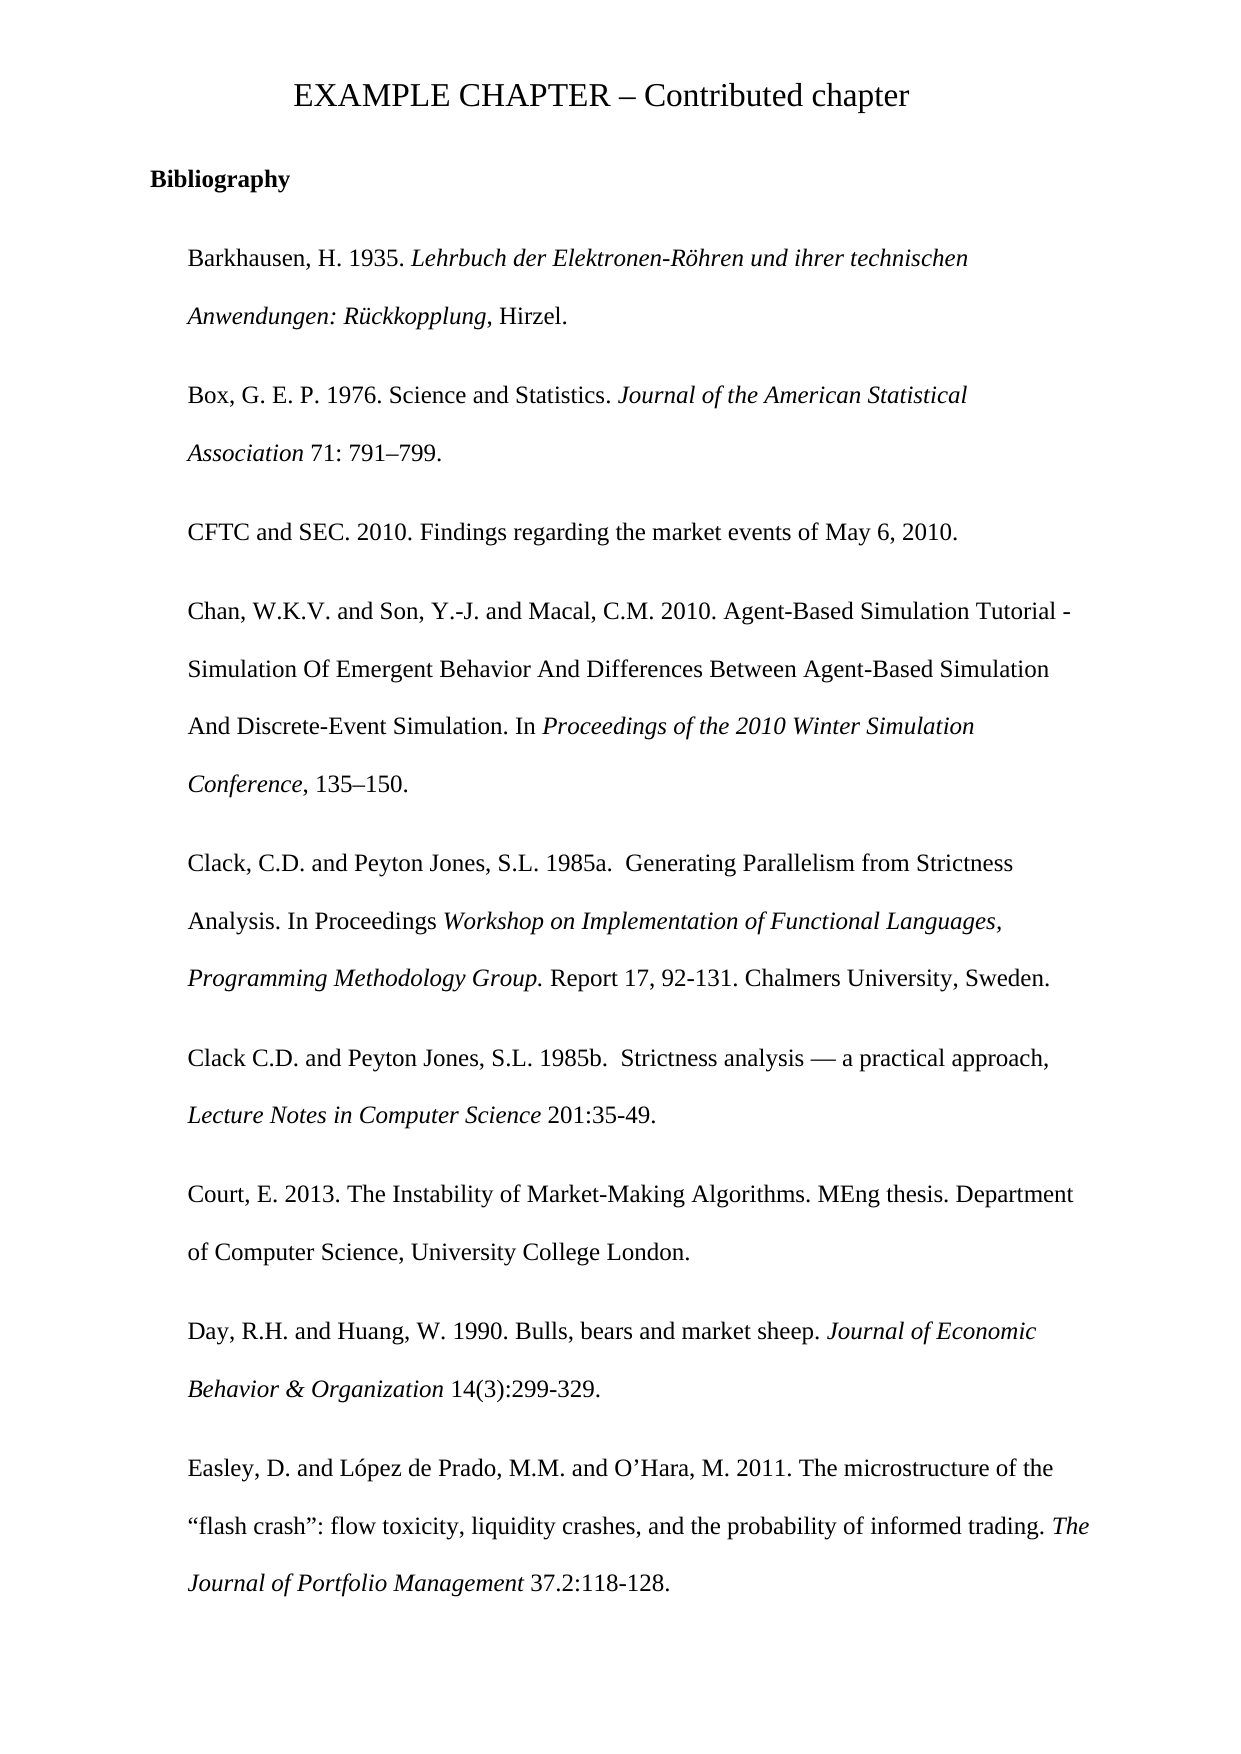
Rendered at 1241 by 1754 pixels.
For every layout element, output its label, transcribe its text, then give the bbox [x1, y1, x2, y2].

text CFTC and SEC. 2010. Findings regarding the market events of May 6, 2010. [187, 517, 1090, 546]
text Day, R.H. and Huang, W. 1990. Bulls, bears and market sheep. Journal of Economic Behavior & Organization 14(3):299-329. [187, 1316, 1090, 1403]
text Bibliography [150, 164, 1090, 193]
text Clack, C.D. and Peyton Jones, S.L. 1985a. Generating Parallelism from Strictness Analysis. In Proceedings Workshop on Implementation of Functional Languages, Programming Methodology Group. Report 17, 92-131. Chalmers University, Sweden. [187, 848, 1090, 992]
text Court, E. 2013. The Instability of Market-Making Algorithms. MEng thesis. Department of Computer Science, University College London. [187, 1179, 1090, 1266]
text Box, G. E. P. 1976. Science and Statistics. Journal of the American Statistical Association 71: 791–799. [187, 380, 1090, 466]
text Chan, W.K.V. and Son, Y.-J. and Macal, C.M. 2010. Agent-Based Simulation Tutorial - Simulation Of Emergent Behavior And Differences Between Agent-Based Simulation And Discrete-Event Simulation. In Proceedings of the 2010 Winter Simulation Conference, 135–150. [187, 596, 1090, 798]
text Easley, D. and López de Prado, M.M. and O’Hara, M. 2011. The microstructure of the “flash crash”: flow toxicity, liquidity crashes, and the probability of informed trading. The Journal of Portfolio Management 37.2:118-128. [187, 1453, 1090, 1597]
text Barkhausen, H. 1935. Lehrbuch der Elektronen-Röhren und ihrer technischen Anwendungen: Rückkopplung, Hirzel. [187, 243, 1090, 329]
text Clack C.D. and Peyton Jones, S.L. 1985b. Strictness analysis — a practical approach, Lecture Notes in Computer Science 201:35-49. [187, 1043, 1090, 1129]
